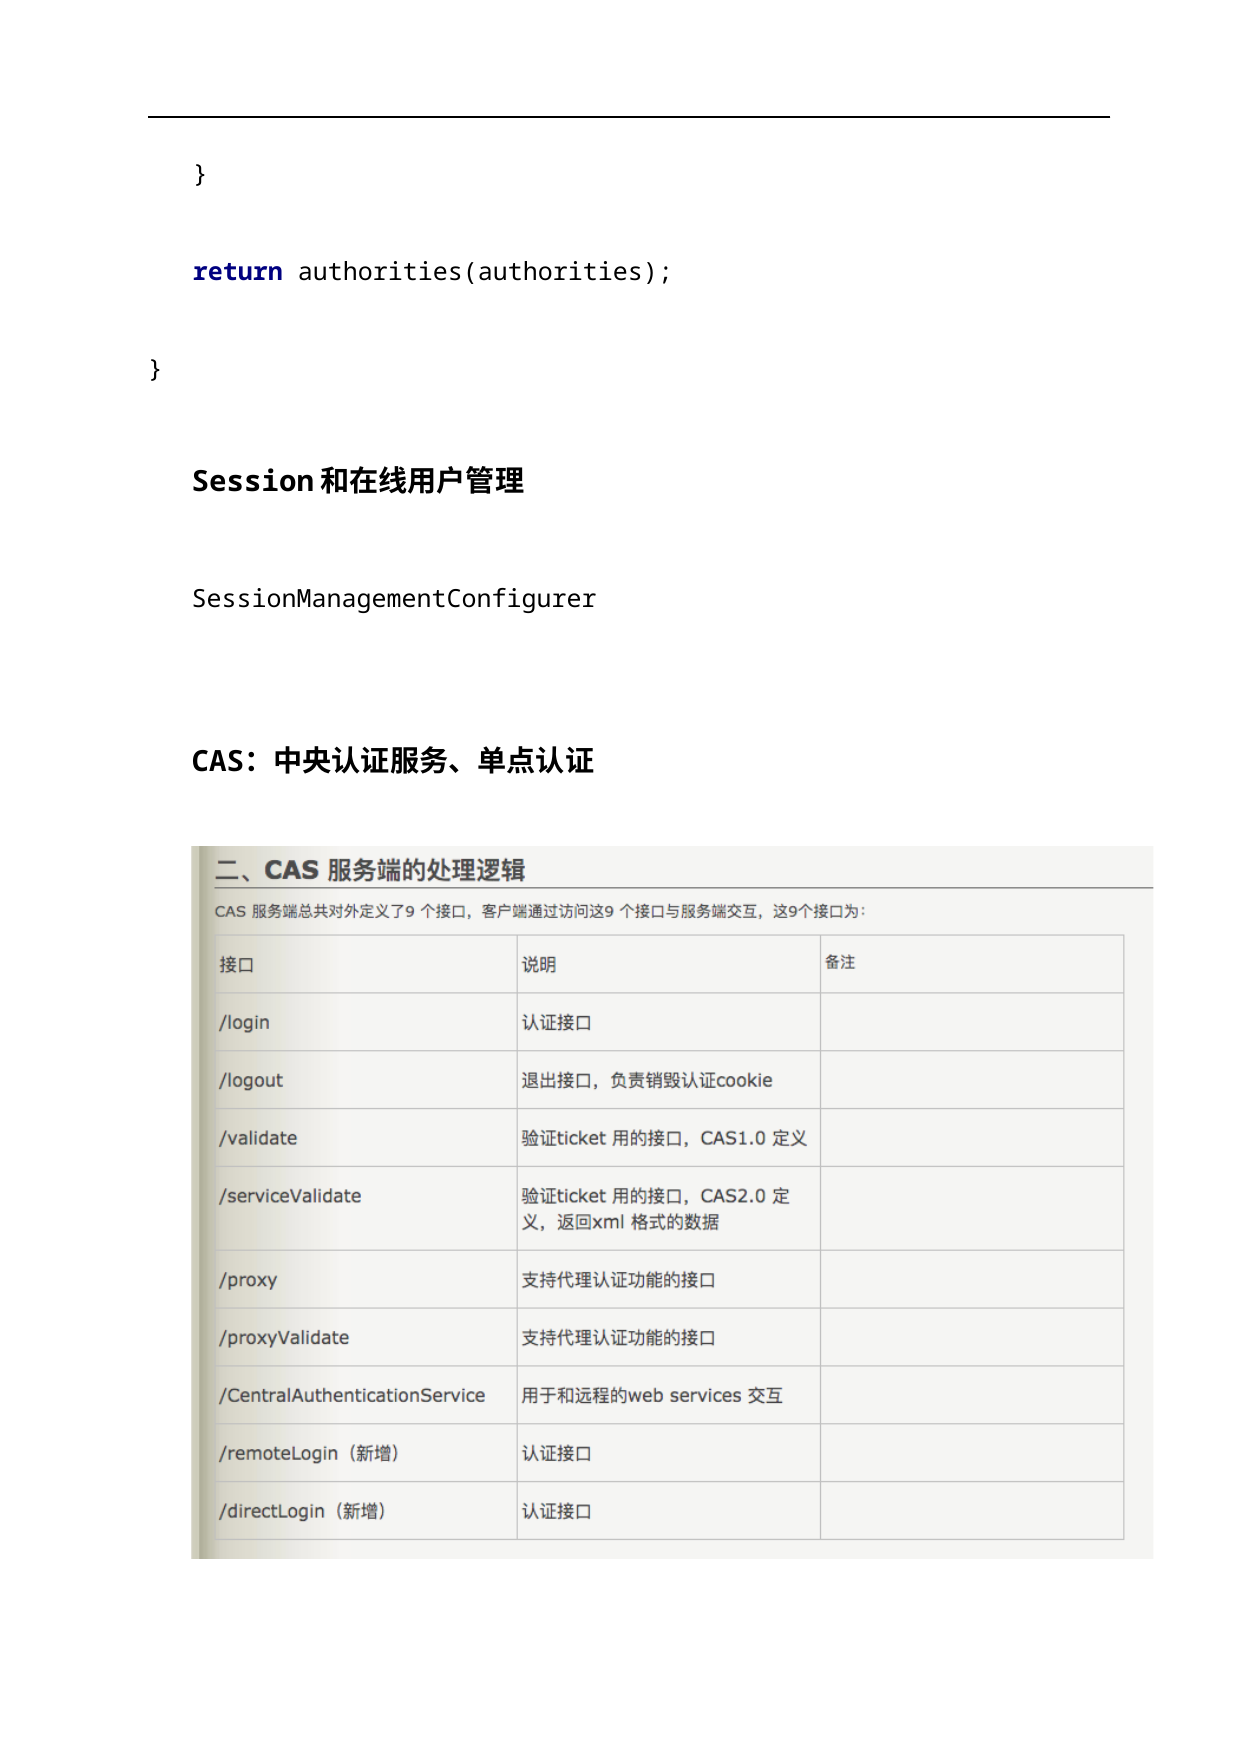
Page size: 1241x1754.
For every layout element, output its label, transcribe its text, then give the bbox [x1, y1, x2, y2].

text SessionManagementConfigurer [148, 565, 1110, 630]
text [148, 140, 1110, 400]
subtitle Session和在线用户管理 [148, 446, 1110, 511]
picture [191, 846, 1154, 1559]
subtitle CAS：中央认证服务、单点认证 [148, 726, 1110, 791]
